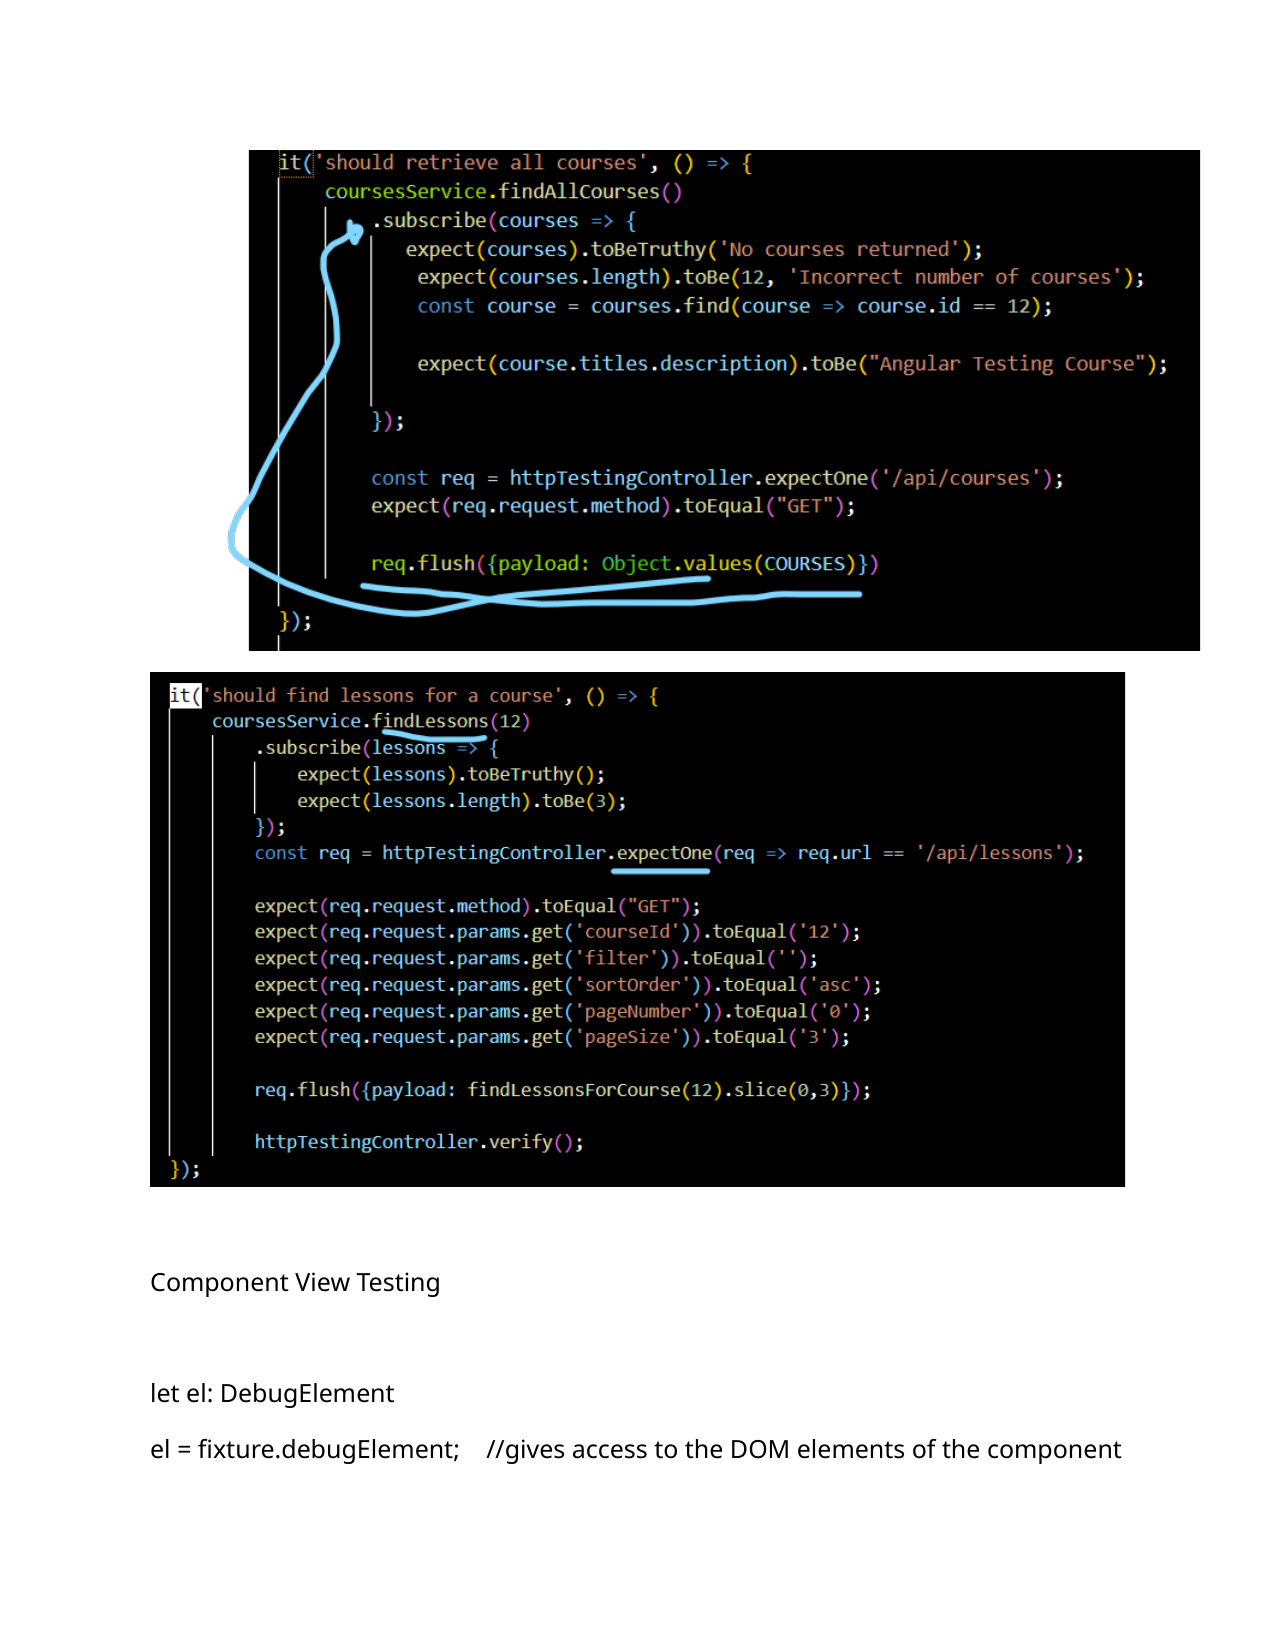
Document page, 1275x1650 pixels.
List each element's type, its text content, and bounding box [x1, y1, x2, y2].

text Component View Testing [150, 1264, 1125, 1298]
text el = fixture.debugElement; //gives access to the DOM elements of the component [150, 1432, 1125, 1466]
text let el: DebugElement [150, 1376, 1125, 1410]
picture [225, 150, 1200, 651]
picture [150, 672, 1125, 1187]
